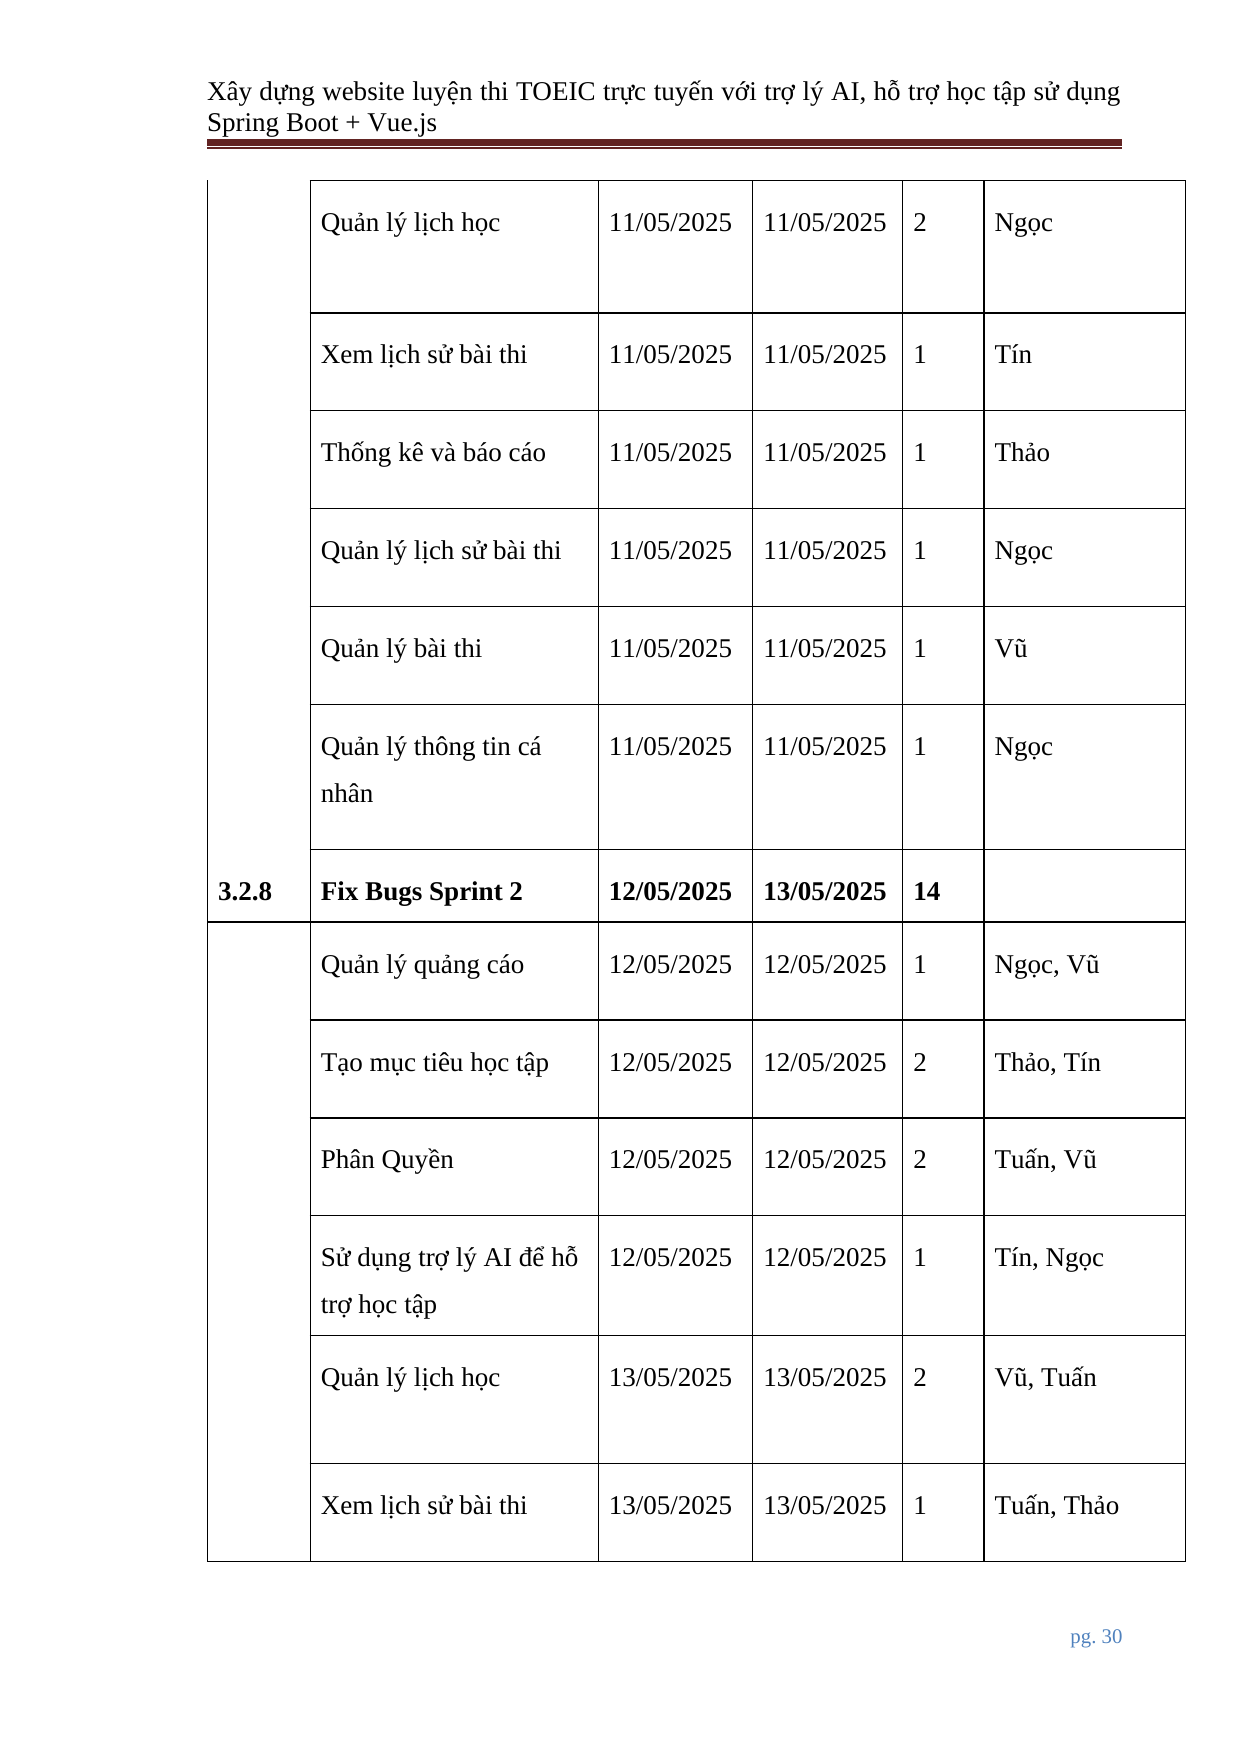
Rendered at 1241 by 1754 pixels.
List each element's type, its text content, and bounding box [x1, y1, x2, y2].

table_cell 2 [903, 181, 983, 312]
table_cell Tín [985, 314, 1185, 410]
table_cell 11/05/2025 [753, 314, 902, 410]
table_cell Ngọc, Vũ [985, 923, 1185, 1019]
table_cell 13/05/2025 [599, 1336, 752, 1463]
table_cell Ngọc [985, 181, 1185, 312]
table_cell Quản lý lịch học [311, 181, 598, 312]
table_cell 2 [903, 1336, 983, 1463]
table_cell Tuấn, Vũ [985, 1119, 1185, 1215]
table_cell Sử dụng trợ lý AI để hỗ trợ học tập [311, 1216, 598, 1335]
table_cell 3.2.8 [208, 849, 310, 921]
table_cell 12/05/2025 [599, 923, 752, 1019]
table_cell 12/05/2025 [753, 1119, 902, 1215]
table_cell 12/05/2025 [753, 1021, 902, 1117]
table_cell 13/05/2025 [599, 1464, 752, 1561]
table_cell 2 [903, 1021, 983, 1117]
table_cell 11/05/2025 [599, 314, 752, 410]
table_cell Phân Quyền [311, 1119, 598, 1215]
table_cell Vũ, Tuấn [985, 1336, 1185, 1463]
table_cell Quản lý quảng cáo [311, 923, 598, 1019]
table_cell 12/05/2025 [599, 1021, 752, 1117]
table_cell Quản lý thông tin cá nhân [311, 705, 598, 848]
table_cell 11/05/2025 [599, 607, 752, 704]
table_cell Vũ [985, 607, 1185, 704]
table_cell Quản lý lịch học [311, 1336, 598, 1463]
table_cell 13/05/2025 [753, 1464, 902, 1561]
table_cell Quản lý lịch sử bài thi [311, 509, 598, 606]
table_cell 12/05/2025 [599, 850, 752, 921]
table_cell [985, 850, 1185, 921]
table_cell Fix Bugs Sprint 2 [311, 850, 598, 921]
table_cell [208, 923, 310, 1561]
table_cell Tín, Ngọc [985, 1216, 1185, 1335]
table_cell 1 [903, 923, 983, 1019]
table_cell 13/05/2025 [753, 850, 902, 921]
table_cell Tuấn, Thảo [985, 1464, 1185, 1561]
table_cell Xem lịch sử bài thi [311, 314, 598, 410]
table_cell 12/05/2025 [599, 1119, 752, 1215]
table_cell Thảo, Tín [985, 1021, 1185, 1117]
table_cell Ngọc [985, 705, 1185, 848]
table_cell 11/05/2025 [753, 509, 902, 606]
table_cell 1 [903, 607, 983, 704]
table_cell Thảo [985, 411, 1185, 508]
table_cell 1 [903, 314, 983, 410]
table_cell 11/05/2025 [753, 705, 902, 848]
table_cell 12/05/2025 [599, 1216, 752, 1335]
table_cell 14 [903, 850, 983, 921]
table_cell 11/05/2025 [599, 509, 752, 606]
table_cell 1 [903, 705, 983, 848]
table_cell 11/05/2025 [753, 411, 902, 508]
table_cell 12/05/2025 [753, 1216, 902, 1335]
table_cell Thống kê và báo cáo [311, 411, 598, 508]
table_cell 2 [903, 1119, 983, 1215]
table_cell Tạo mục tiêu học tập [311, 1021, 598, 1117]
table_cell Ngọc [985, 509, 1185, 606]
table_cell 11/05/2025 [599, 181, 752, 312]
table_cell Quản lý bài thi [311, 607, 598, 704]
table_cell 11/05/2025 [753, 181, 902, 312]
table_cell 1 [903, 1464, 983, 1561]
table_cell 1 [903, 1216, 983, 1335]
table_cell 12/05/2025 [753, 923, 902, 1019]
table_cell 13/05/2025 [753, 1336, 902, 1463]
table_cell 1 [903, 509, 983, 606]
table_cell 11/05/2025 [599, 411, 752, 508]
table_cell 11/05/2025 [753, 607, 902, 704]
table_cell Xem lịch sử bài thi [311, 1464, 598, 1561]
table_cell 11/05/2025 [599, 705, 752, 848]
table_cell 1 [903, 411, 983, 508]
